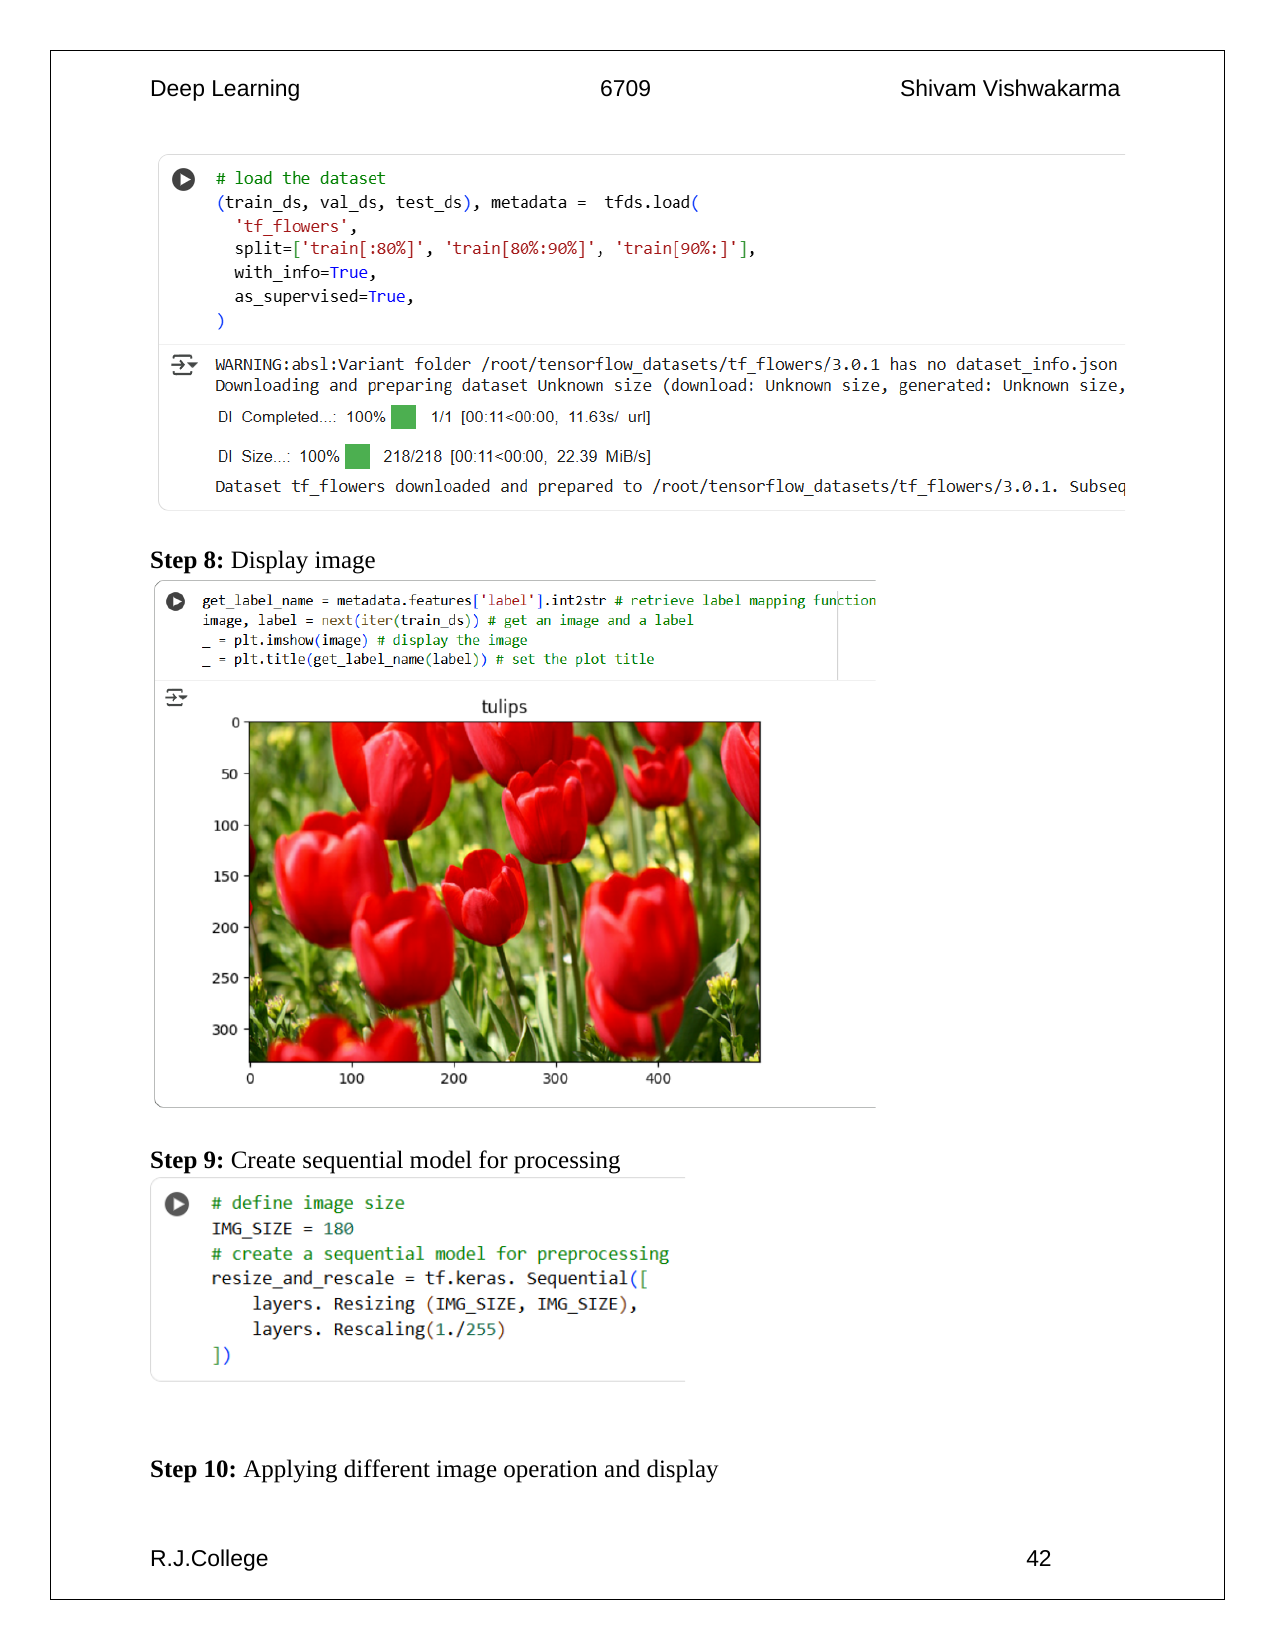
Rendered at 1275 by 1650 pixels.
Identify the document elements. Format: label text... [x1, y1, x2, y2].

text Step 10: Applying different image operation and display [150, 1454, 1125, 1483]
text Step 9: Create sequential model for processing [150, 1145, 1125, 1173]
picture [150, 1175, 686, 1385]
picture [150, 150, 1125, 511]
text Step 8: Display image [150, 545, 1125, 574]
picture [150, 576, 876, 1108]
